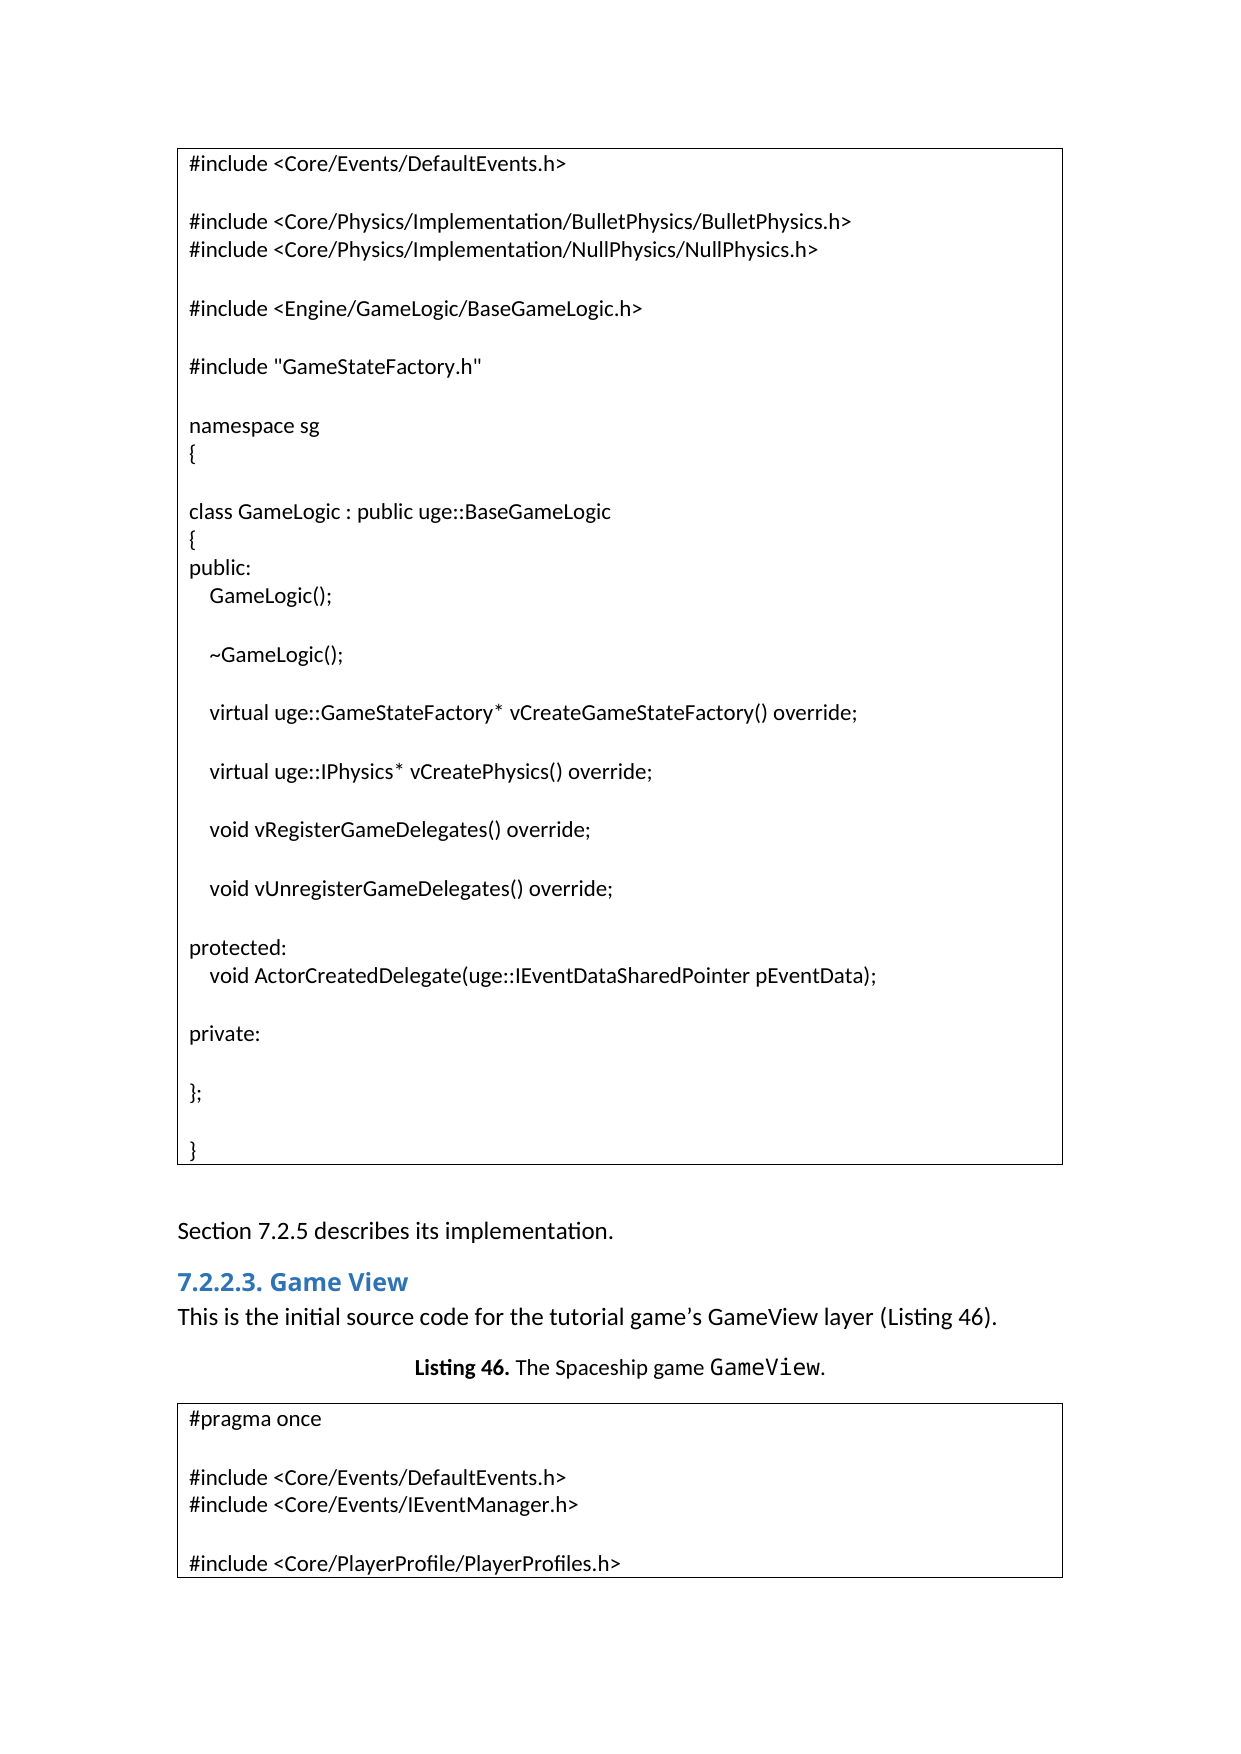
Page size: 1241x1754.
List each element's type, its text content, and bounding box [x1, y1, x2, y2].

subtitle Game View [177, 1264, 1063, 1299]
text This is the initial source code for the tutorial game’s GameView layer (Listing 46). [177, 1301, 1063, 1332]
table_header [178, 149, 1062, 1164]
text Listing 46. The Spaceship game GameView. [177, 1351, 1063, 1382]
text Section 7.2.5 describes its implementation. [177, 1215, 1063, 1246]
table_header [178, 1404, 1062, 1577]
